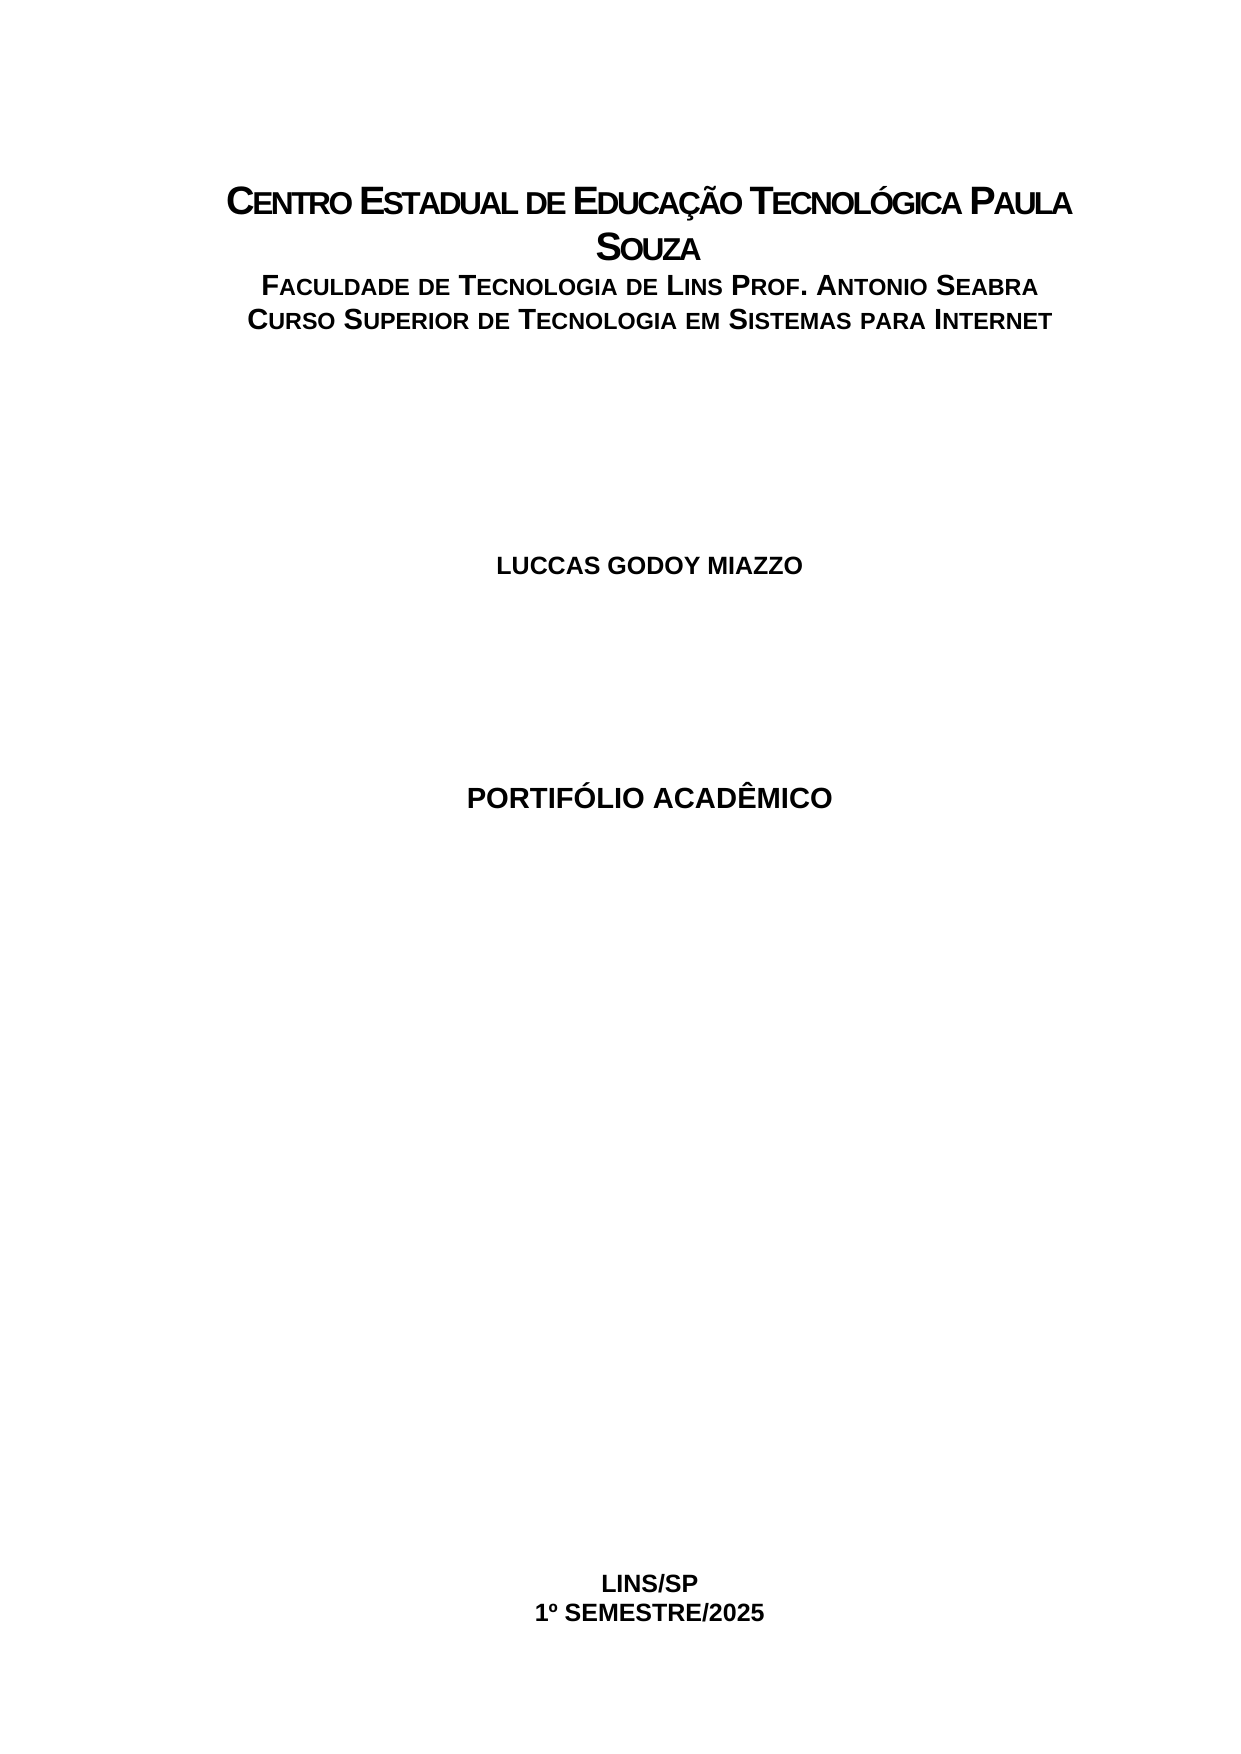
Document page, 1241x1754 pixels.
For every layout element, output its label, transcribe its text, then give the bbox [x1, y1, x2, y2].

text LUCCAS GODOY MIAZZO [177, 551, 1122, 580]
text LINS/SP [177, 1569, 1122, 1598]
text Curso Superior de Tecnologia em Sistemas para Internet [177, 302, 1122, 336]
text Centro Estadual de Educação Tecnológica Paula Souza [177, 177, 1122, 268]
text 1º SEMESTRE/2025 [177, 1598, 1122, 1627]
text PORTIFÓLIO ACADÊMICO [177, 781, 1122, 815]
text Faculdade de Tecnologia de Lins Prof. Antonio Seabra [177, 268, 1122, 302]
